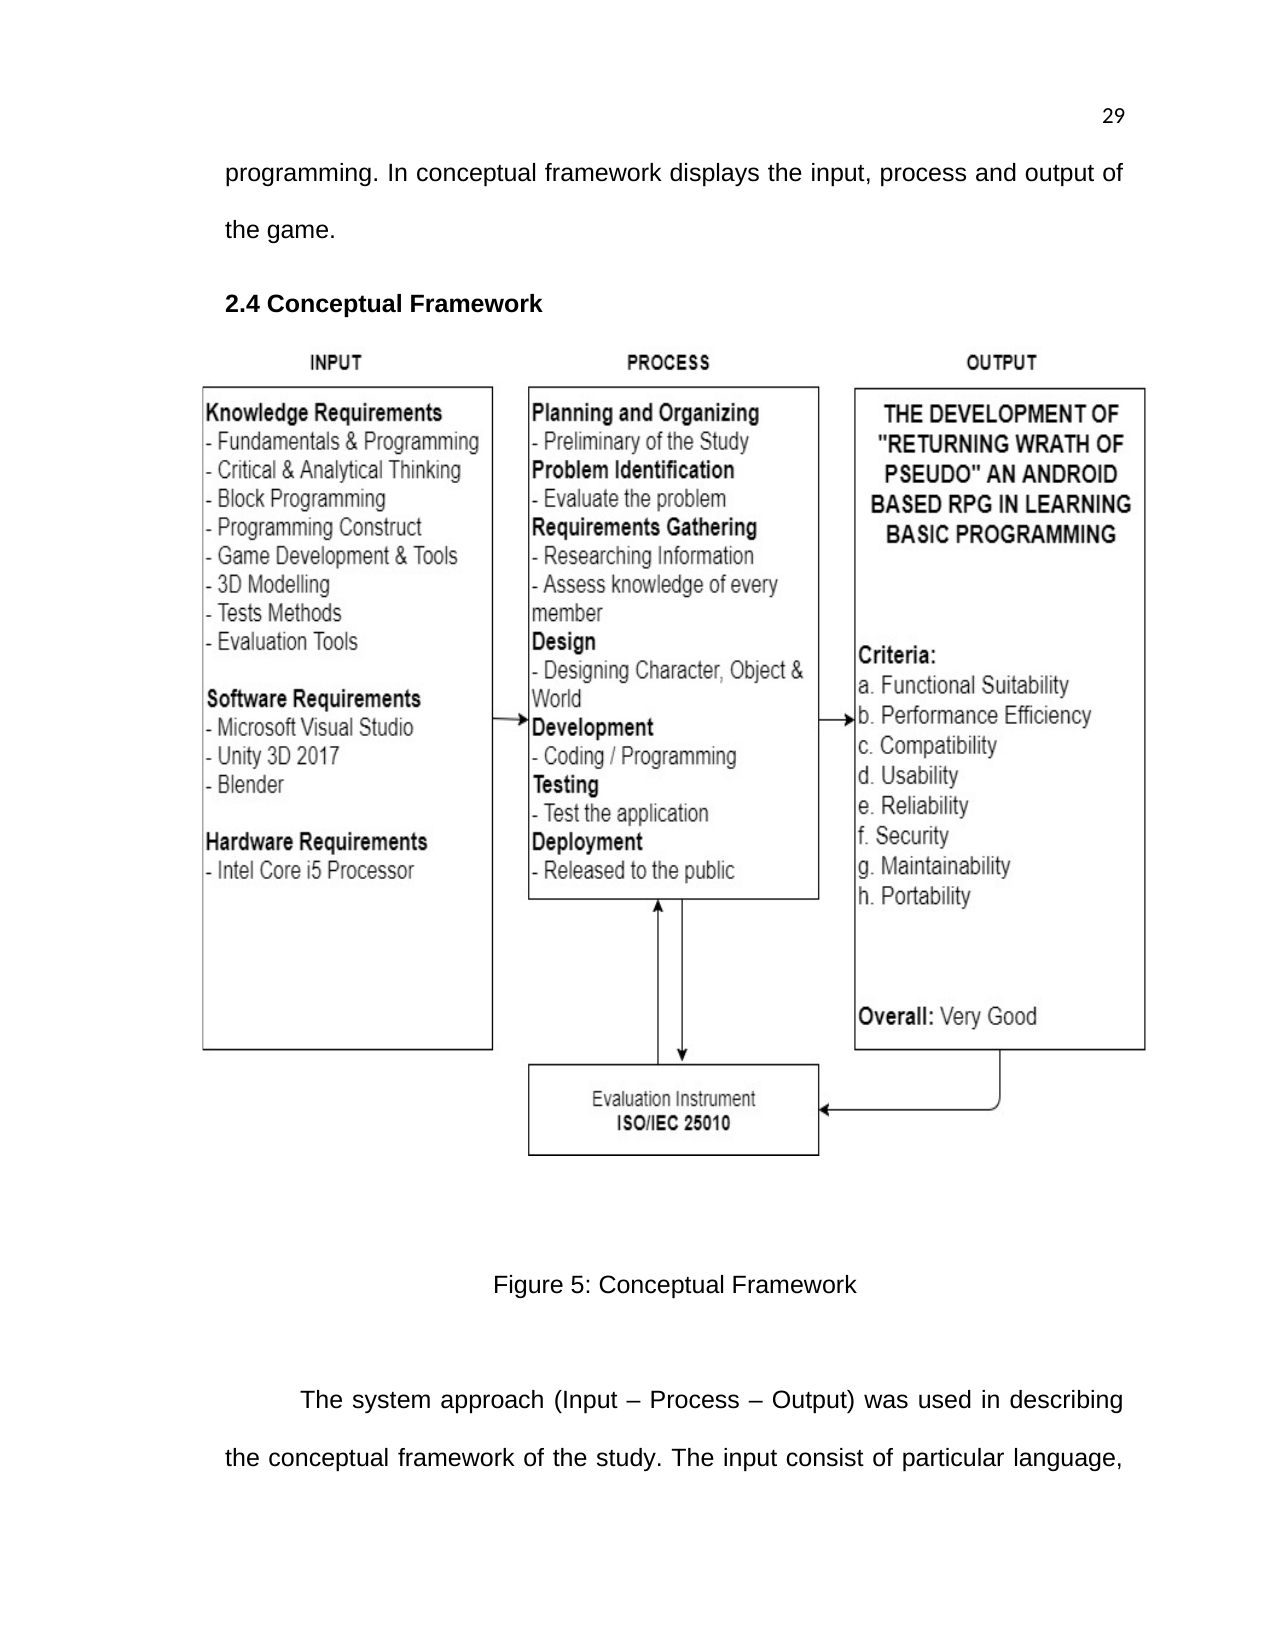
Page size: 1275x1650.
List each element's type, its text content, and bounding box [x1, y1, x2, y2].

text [225, 1385, 1125, 1472]
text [225, 158, 1125, 244]
text 2.4 Conceptual Framework [225, 289, 1125, 318]
text Figure 5: Conceptual Framework [225, 1270, 1125, 1299]
picture [202, 346, 1148, 1156]
